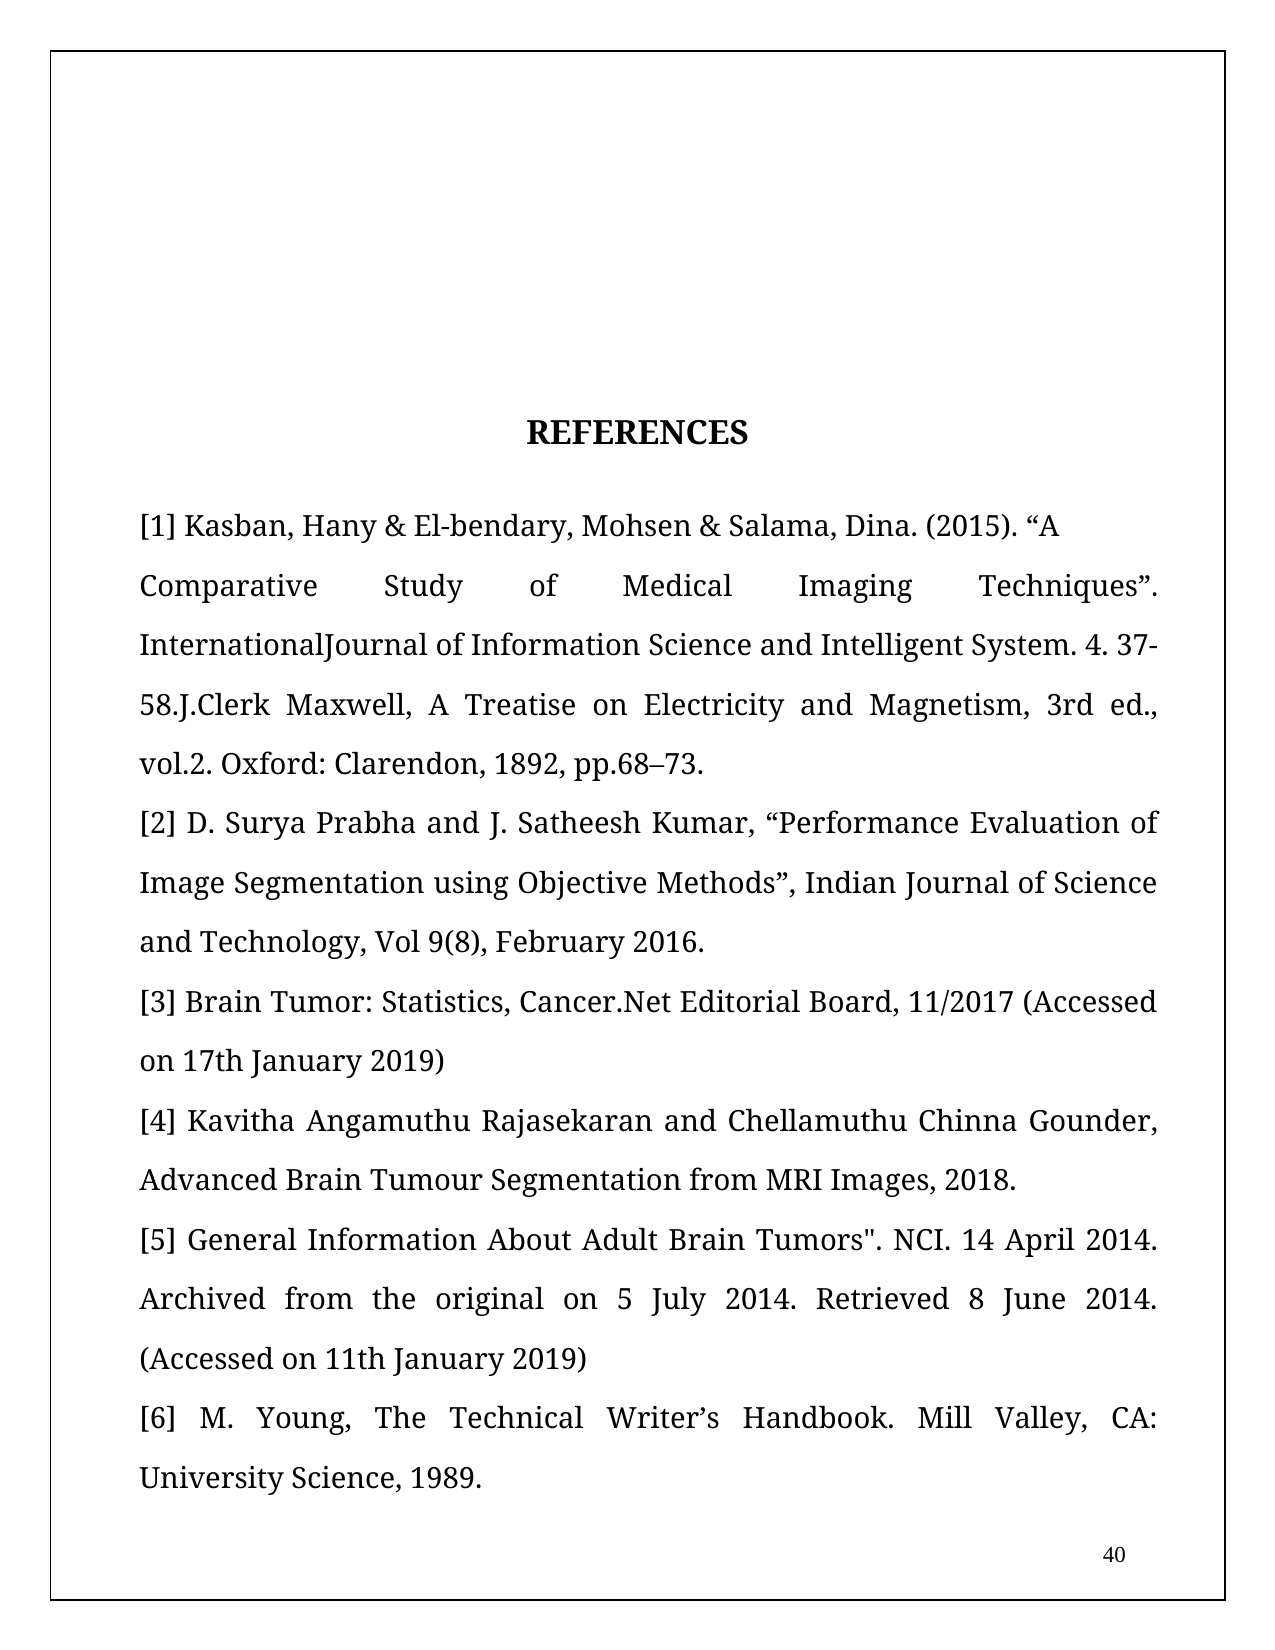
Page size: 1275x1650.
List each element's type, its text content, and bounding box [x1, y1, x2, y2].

text [4] Kavitha Angamuthu Rajasekaran and Chellamuthu Chinna Gounder, Advanced Brain Tumour Segmentation from MRI Images, 2018. [139, 1100, 1159, 1199]
text [6] M. Young, The Technical Writer’s Handbook. Mill Valley, CA: University Science, 1989. [139, 1398, 1159, 1497]
text Comparative Study of Medical Imaging Techniques”. InternationalJournal of Information Science and Intelligent System. 4. 37-58.J.Clerk Maxwell, A Treatise on Electricity and Magnetism, 3rd ed., vol.2. Oxford: Clarendon, 1892, pp.68–73. [139, 565, 1159, 783]
text [2] D. Surya Prabha and J. Satheesh Kumar, “Performance Evaluation of Image Segmentation using Objective Methods”, Indian Journal of Science and Technology, Vol 9(8), February 2016. [139, 803, 1159, 961]
subtitle REFERENCES [139, 409, 1136, 454]
text [5] General Information About Adult Brain Tumors". NCI. 14 April 2014. Archived from the original on 5 July 2014. Retrieved 8 June 2014. (Accessed on 11th January 2019) [139, 1219, 1159, 1378]
text [3] Brain Tumor: Statistics, Cancer.Net Editorial Board, 11/2017 (Accessed on 17th January 2019) [139, 981, 1159, 1080]
text [1] Kasban, Hany & El-bendary, Mohsen & Salama, Dina. (2015). “A [139, 505, 1159, 545]
